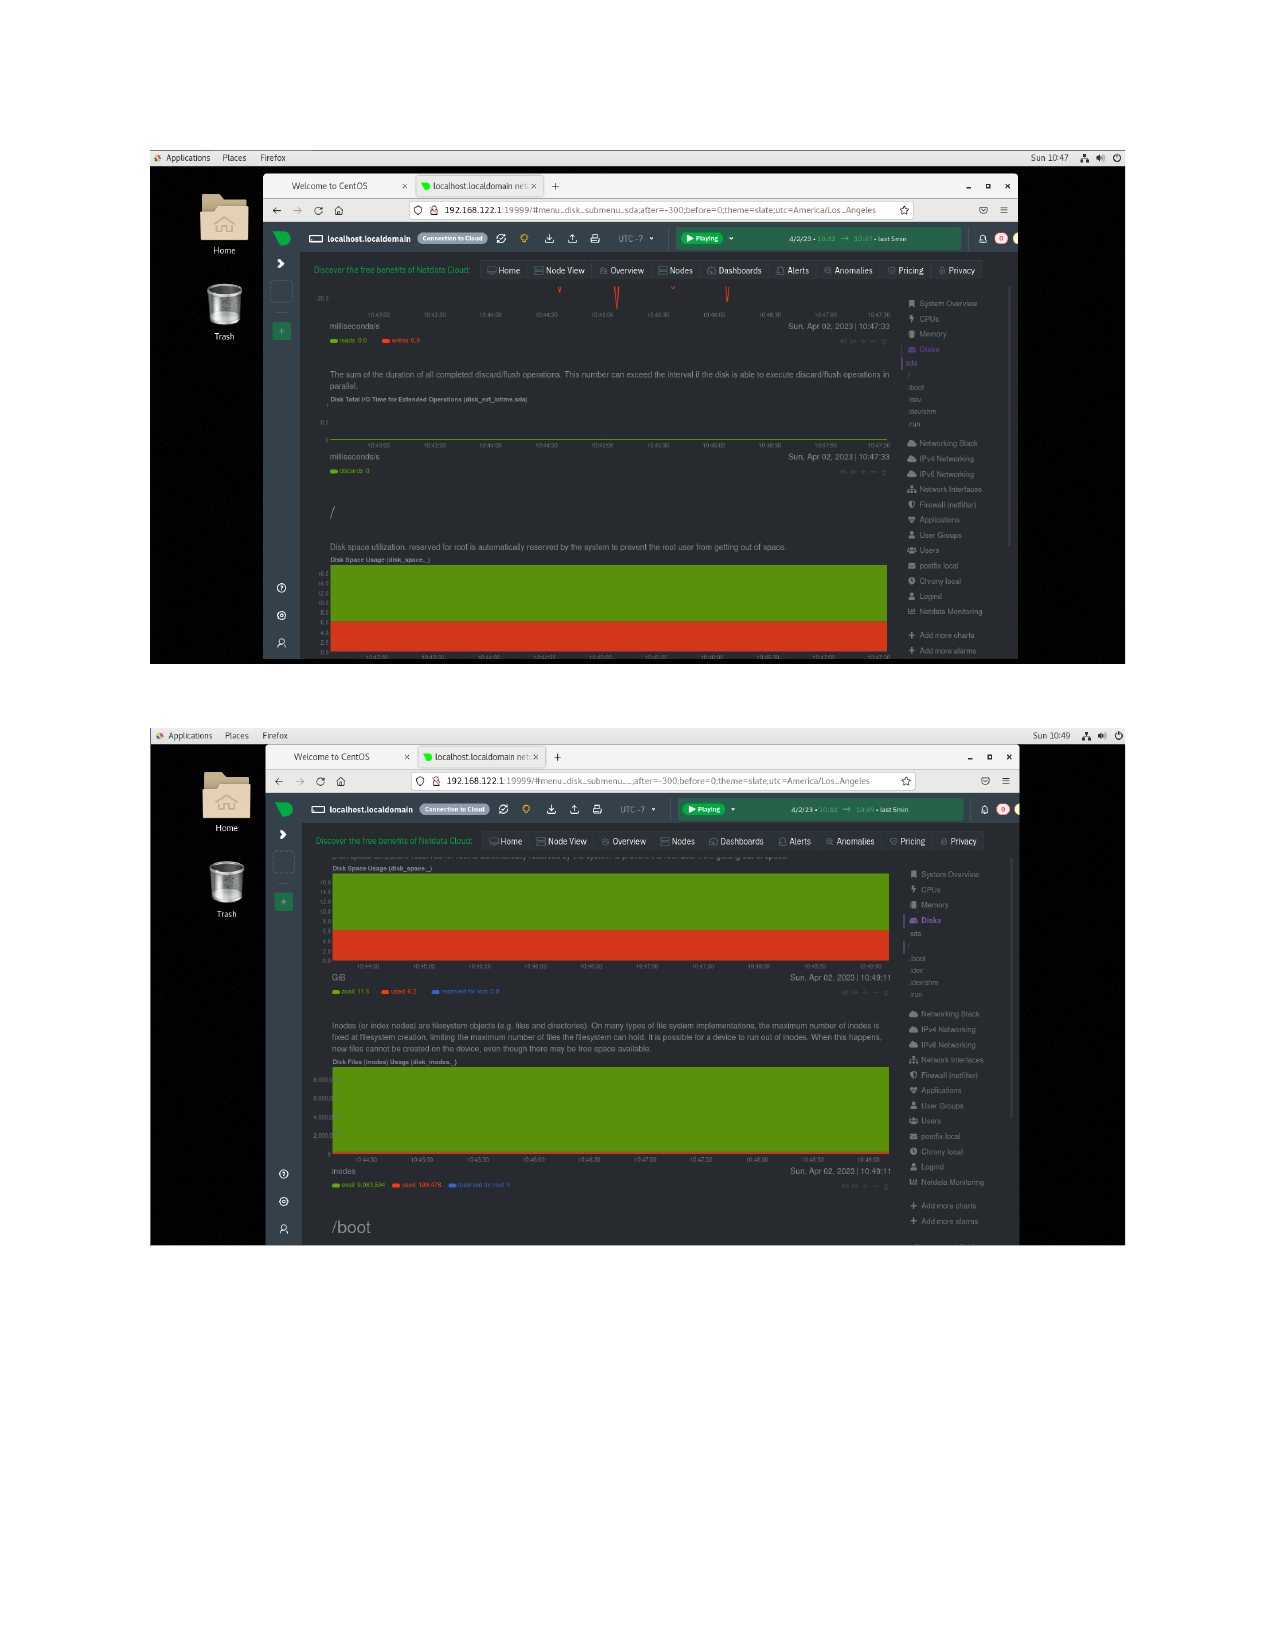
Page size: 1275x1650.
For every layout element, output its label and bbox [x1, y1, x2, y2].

picture [150, 150, 1125, 664]
picture [150, 728, 1125, 1246]
